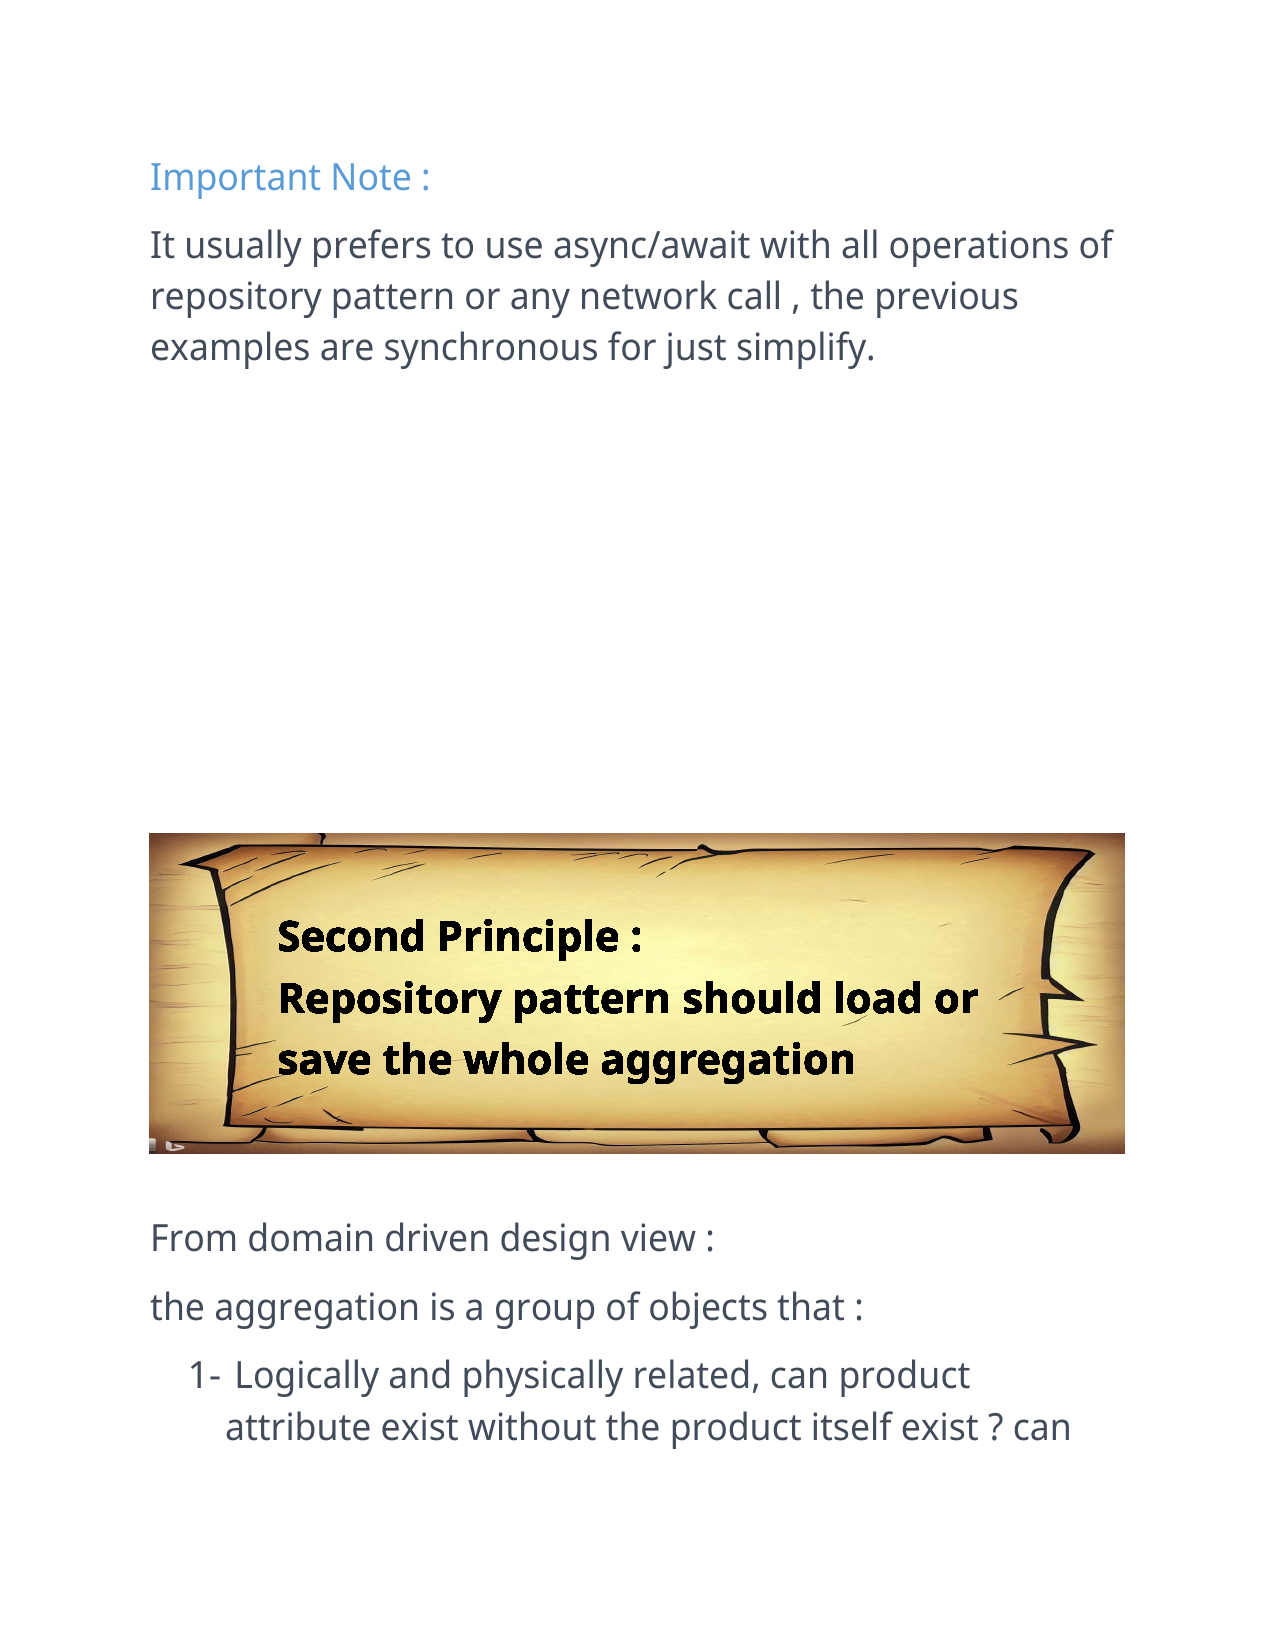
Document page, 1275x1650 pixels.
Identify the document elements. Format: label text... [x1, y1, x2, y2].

text the aggregation is a group of objects that : [150, 1280, 1125, 1331]
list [187, 1349, 1125, 1451]
text From domain driven design view : [150, 1212, 1125, 1263]
text It usually prefers to use async/await with all operations of repository pattern or any network call , the previous examples are synchronous for just simplify. [150, 218, 1125, 372]
text Important Note : [150, 150, 1125, 201]
